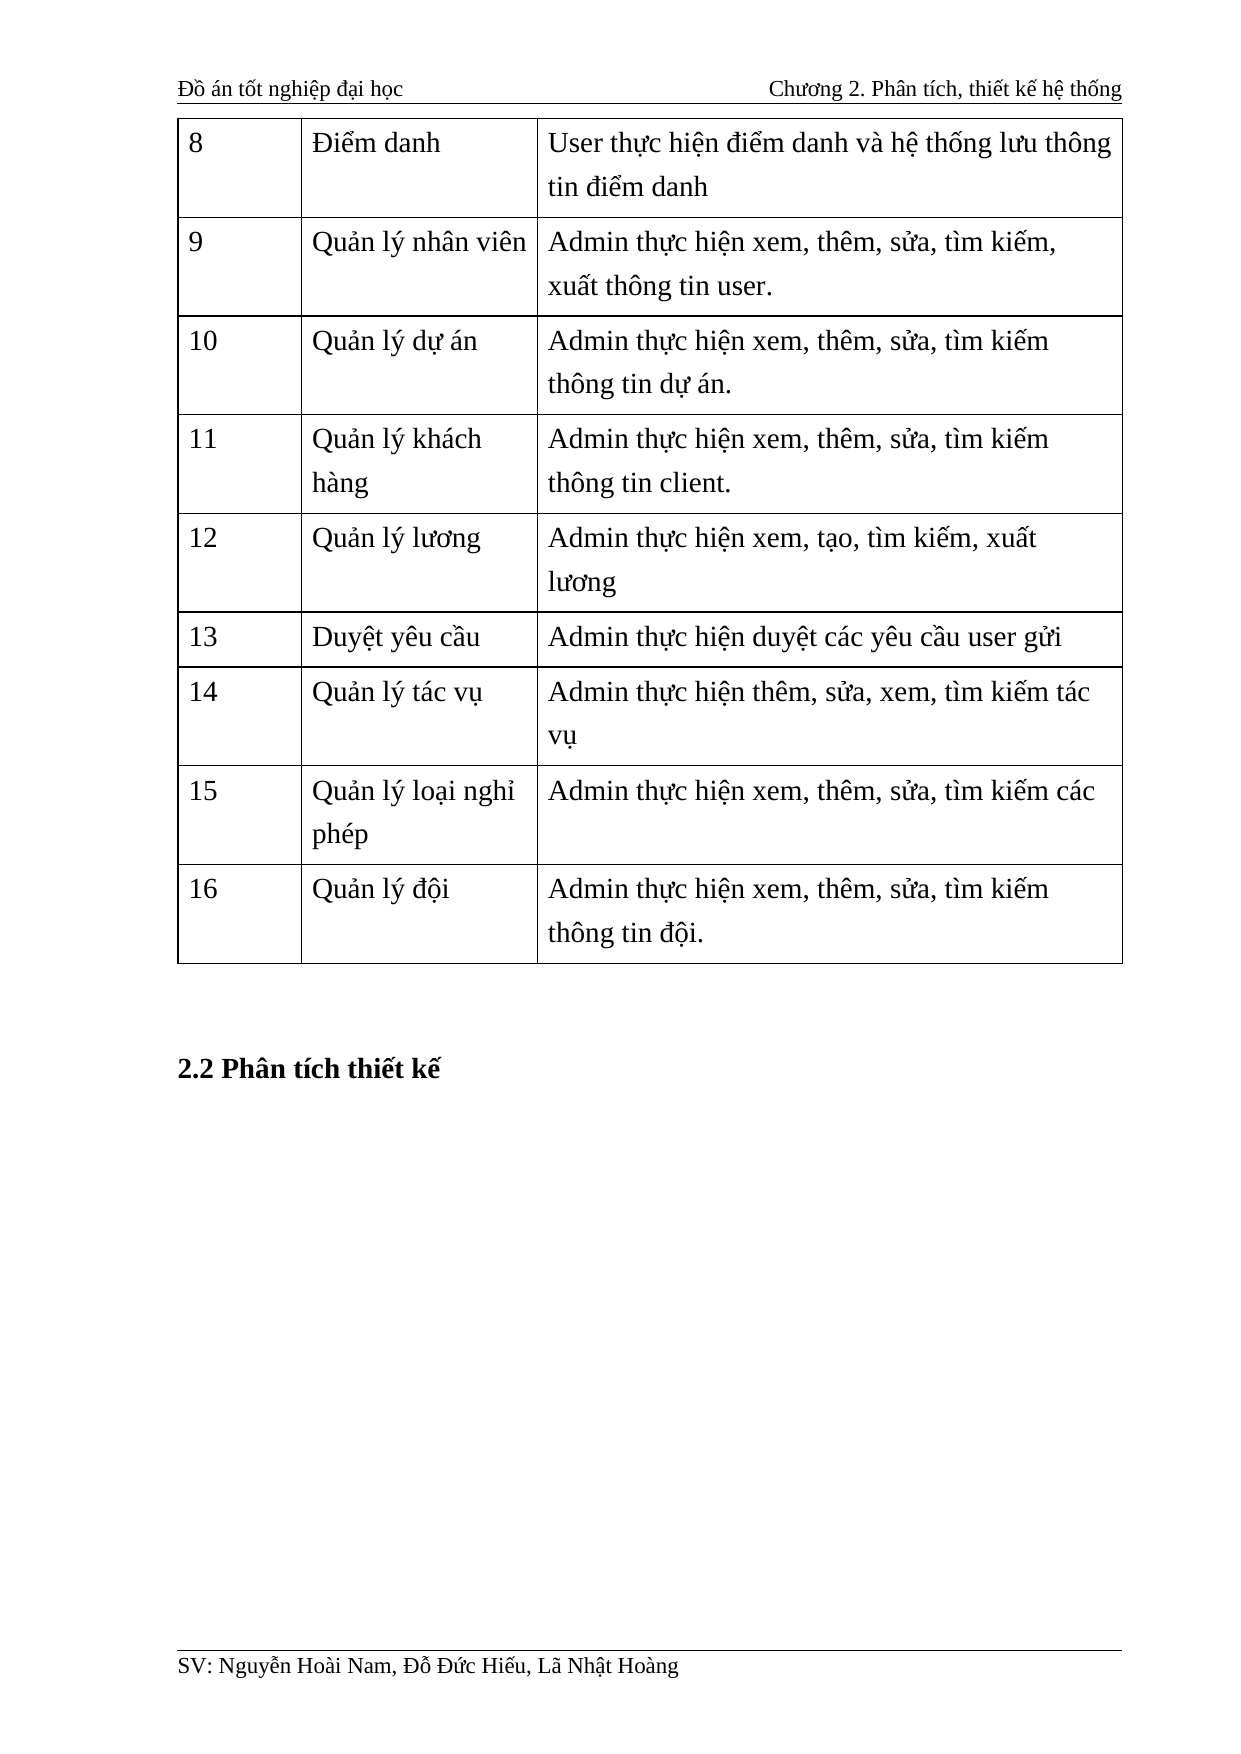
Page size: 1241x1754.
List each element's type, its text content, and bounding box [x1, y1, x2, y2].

table_cell Admin thực hiện thêm, sửa, xem, tìm kiếm tác vụ [538, 668, 1122, 765]
table_cell Điểm danh [302, 119, 537, 217]
table_cell User thực hiện điểm danh và hệ thống lưu thông tin điểm danh [538, 119, 1122, 217]
table_cell Admin thực hiện duyệt các yêu cầu user gửi [538, 613, 1122, 666]
table_cell Admin thực hiện xem, thêm, sửa, tìm kiếm thông tin đội. [538, 865, 1122, 962]
table_cell 12 [179, 514, 301, 611]
table_cell 16 [179, 865, 301, 962]
table_cell 14 [179, 668, 301, 765]
table_cell 13 [179, 613, 301, 666]
table_cell 10 [179, 317, 301, 414]
table_cell Duyệt yêu cầu [302, 613, 537, 666]
table_cell Quản lý loại nghỉ phép [302, 766, 537, 864]
table_cell Admin thực hiện xem, thêm, sửa, tìm kiếm thông tin client. [538, 415, 1122, 513]
table_cell Quản lý nhân viên [302, 218, 537, 315]
table_cell 8 [179, 119, 301, 217]
table_cell Admin thực hiện xem, thêm, sửa, tìm kiếm thông tin dự án. [538, 317, 1122, 414]
table_cell Admin thực hiện xem, tạo, tìm kiếm, xuất lương [538, 514, 1122, 611]
table_cell Quản lý đội [302, 865, 537, 962]
table_cell 15 [179, 766, 301, 864]
table_cell 11 [179, 415, 301, 513]
table_cell Quản lý khách hàng [302, 415, 537, 513]
table_cell Admin thực hiện xem, thêm, sửa, tìm kiếm, xuất thông tin user. [538, 218, 1122, 315]
table_cell Quản lý tác vụ [302, 668, 537, 765]
table_cell Quản lý lương [302, 514, 537, 611]
subtitle 2.2 Phân tích thiết kế [177, 1051, 1122, 1084]
table_cell Admin thực hiện xem, thêm, sửa, tìm kiếm các [538, 766, 1122, 864]
table_cell Quản lý dự án [302, 317, 537, 414]
table_cell 9 [179, 218, 301, 315]
